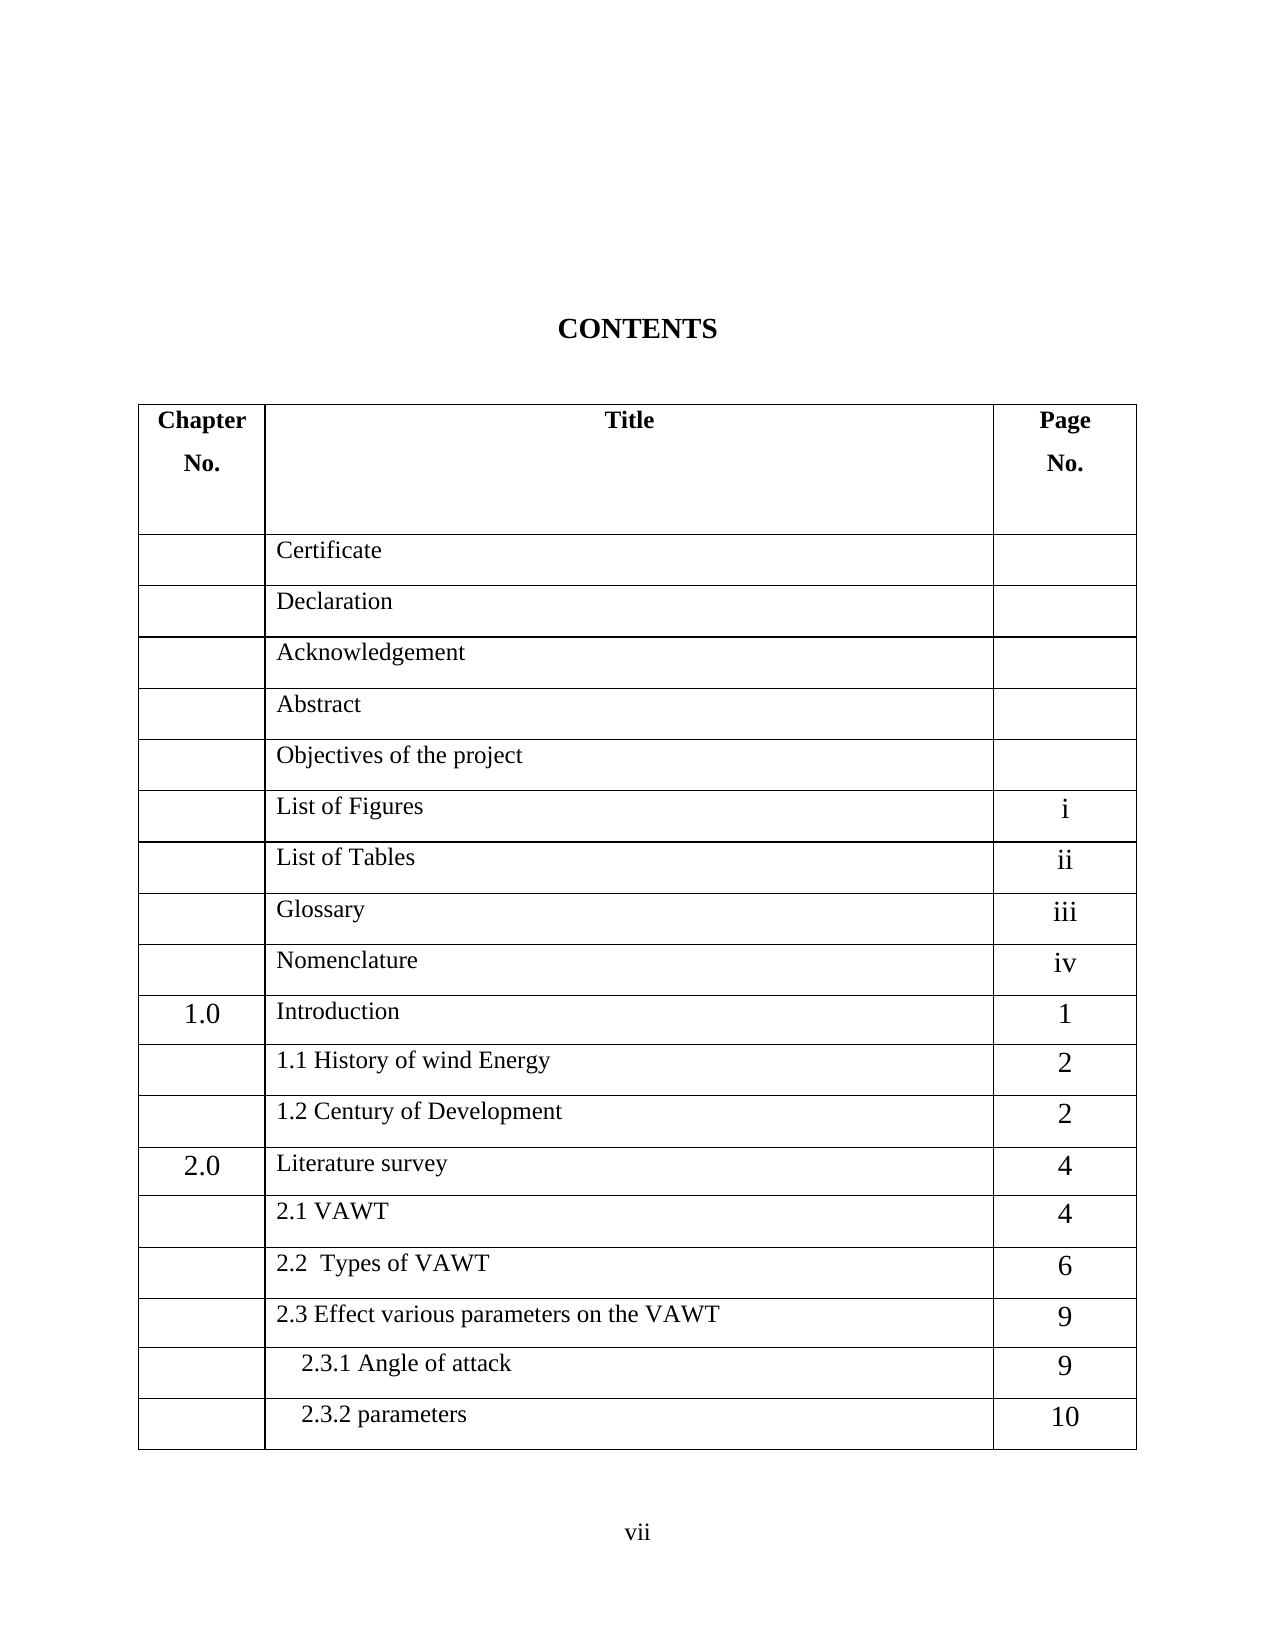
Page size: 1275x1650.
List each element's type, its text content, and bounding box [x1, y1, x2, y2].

table_cell i [994, 791, 1136, 841]
table_cell ii [994, 843, 1136, 893]
table_cell Introduction [266, 996, 993, 1044]
table_cell 1 [994, 996, 1136, 1044]
table_cell 9 [994, 1348, 1136, 1398]
table_cell Nomenclature [266, 945, 993, 995]
table_cell [139, 1348, 264, 1398]
table_cell 10 [994, 1399, 1136, 1449]
table_header Page No. [994, 405, 1136, 534]
table_cell Acknowledgement [266, 638, 993, 688]
table_cell Literature survey [266, 1148, 993, 1195]
table_cell [139, 535, 264, 585]
table_cell 2.1 VAWT [266, 1196, 993, 1247]
table_cell 1.1 History of wind Energy [266, 1045, 993, 1095]
table_cell 4 [994, 1148, 1136, 1195]
table_cell [994, 740, 1136, 790]
table_cell Declaration [266, 586, 993, 636]
table_cell 4 [994, 1196, 1136, 1247]
table_cell 1.0 [139, 996, 264, 1044]
table_cell iv [994, 945, 1136, 995]
table_cell [139, 1096, 264, 1147]
table_cell [139, 791, 264, 841]
table_cell Abstract [266, 689, 993, 739]
table_cell 2 [994, 1096, 1136, 1147]
table_cell 2.3 Effect various parameters on the VAWT [266, 1299, 993, 1347]
table_cell [139, 1248, 264, 1298]
table_cell 2.3.2 parameters [266, 1399, 993, 1449]
table_header Title [266, 405, 993, 534]
table_cell Glossary [266, 894, 993, 944]
table_cell [139, 638, 264, 688]
table_cell [994, 535, 1136, 585]
subtitle CONTENTS [150, 311, 1125, 345]
table_cell 2.0 [139, 1148, 264, 1195]
table_cell [139, 945, 264, 995]
table_cell [139, 843, 264, 893]
table_cell Certificate [266, 535, 993, 585]
table_cell [139, 1196, 264, 1247]
table_cell [994, 586, 1136, 636]
table_cell [139, 586, 264, 636]
table_cell [994, 638, 1136, 688]
table_cell [139, 740, 264, 790]
table_cell 6 [994, 1248, 1136, 1298]
table_cell 2.2 Types of VAWT [266, 1248, 993, 1298]
table_cell Objectives of the project [266, 740, 993, 790]
table_cell 2.3.1 Angle of attack [266, 1348, 993, 1398]
table_header Chapter No. [139, 405, 264, 534]
table_cell List of Tables [266, 843, 993, 893]
table_cell 1.2 Century of Development [266, 1096, 993, 1147]
table_cell 2 [994, 1045, 1136, 1095]
table_cell List of Figures [266, 791, 993, 841]
table_cell [139, 1299, 264, 1347]
table_cell 9 [994, 1299, 1136, 1347]
table_cell [139, 894, 264, 944]
table_cell [139, 1045, 264, 1095]
table_cell [139, 689, 264, 739]
table_cell iii [994, 894, 1136, 944]
table_cell [139, 1399, 264, 1449]
table_cell [994, 689, 1136, 739]
